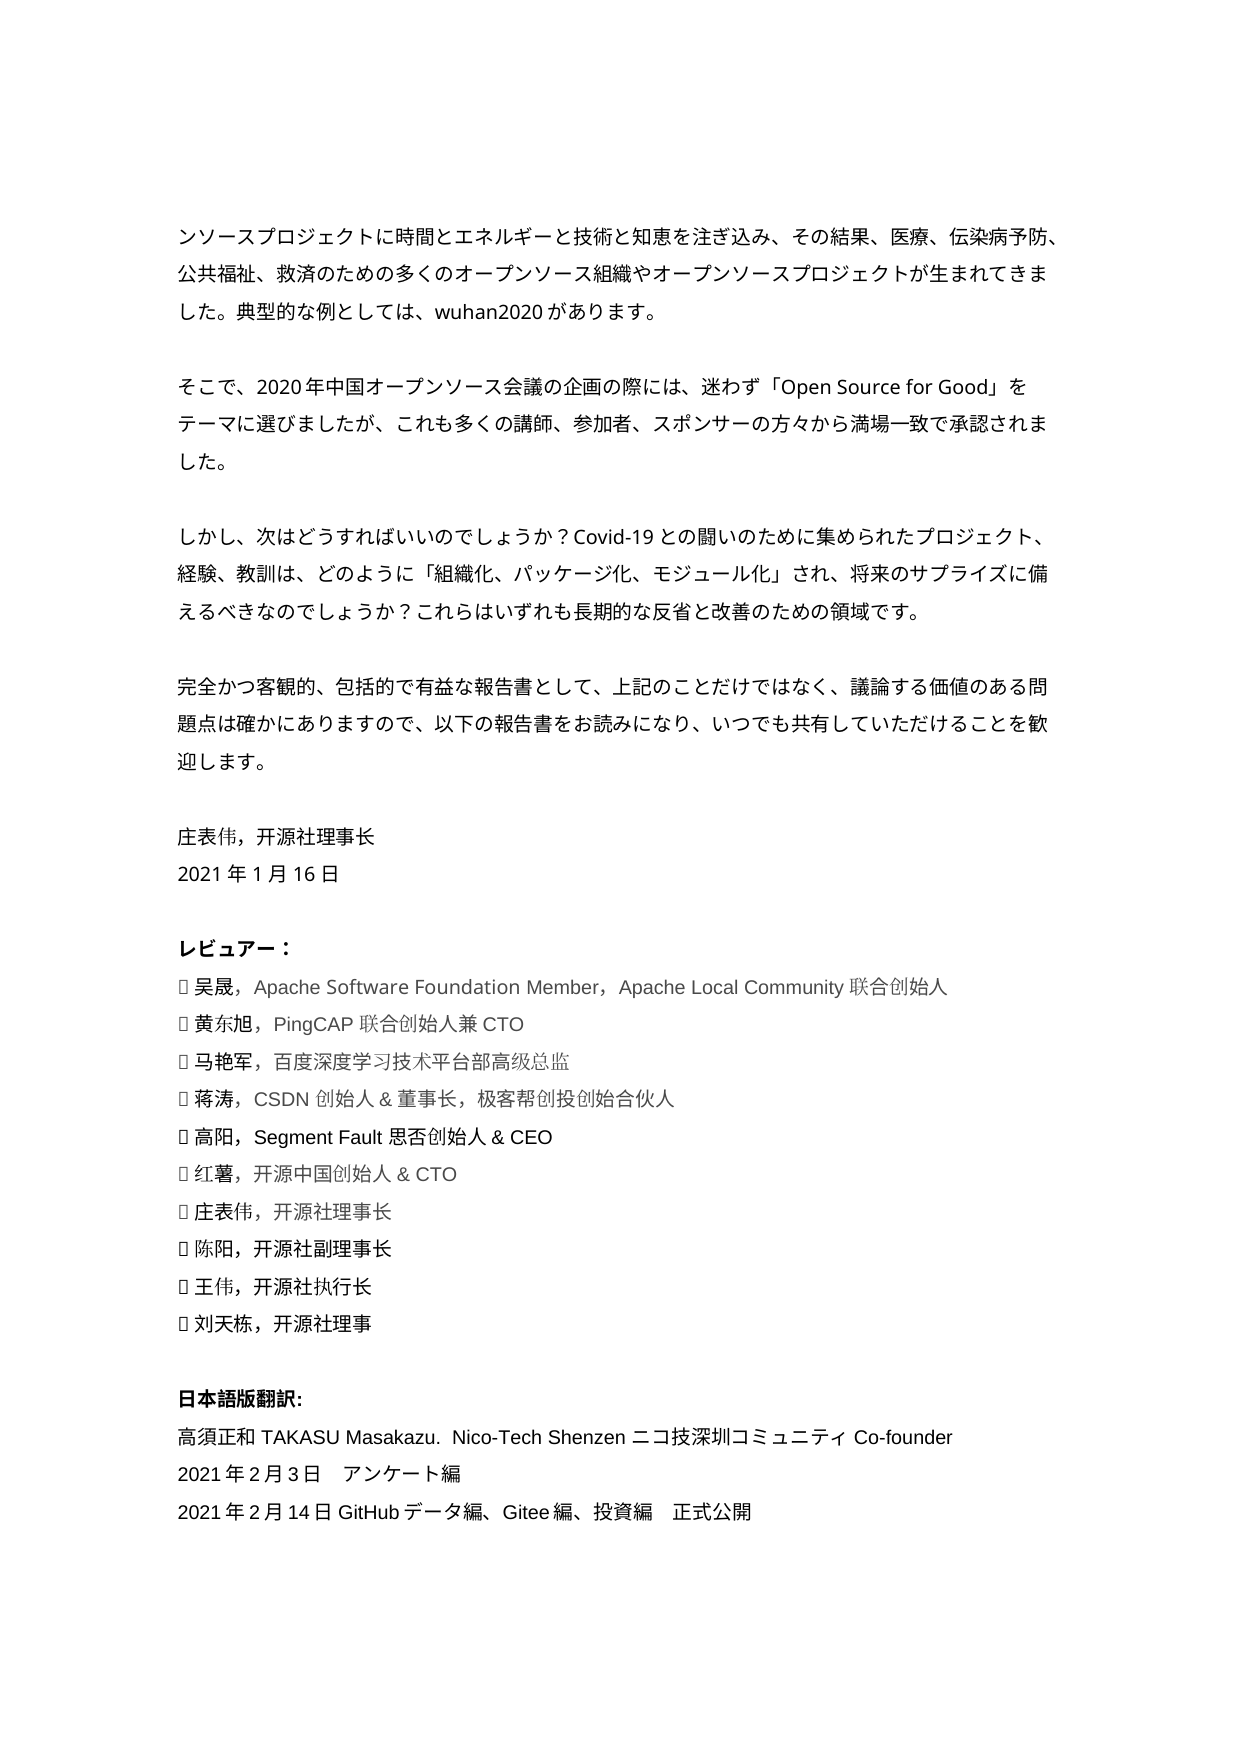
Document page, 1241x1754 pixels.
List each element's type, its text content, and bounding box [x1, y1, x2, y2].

text 完全かつ客観的、包括的で有益な報告書として、上記のことだけではなく、議論する価値のある問題点は確かにありますので、以下の報告書をお読みになり、いつでも共有していただけることを歓迎します。 [177, 667, 1063, 779]
text 高須正和 TAKASU Masakazu. Nico-Tech Shenzen ニコ技深圳コミュニティ Co-founder [177, 1417, 1063, 1454]
text  吴晟，Apache Software Foundation Member，Apache Local Community 联合创始⼈ [177, 967, 1063, 1004]
text  陈阳，开源社副理事⻓ [177, 1229, 1063, 1267]
text しかし、次はどうすればいいのでしょうか？Covid-19との闘いのために集められたプロジェクト、経験、教訓は、どのように「組織化、パッケージ化、モジュール化」され、将来のサプライズに備えるべきなのでしょうか？これらはいずれも長期的な反省と改善のための領域です。 [177, 517, 1063, 629]
text そこで、2020年中国オープンソース会議の企画の際には、迷わず「Open Source for Good」をテーマに選びましたが、これも多くの講師、参加者、スポンサーの方々から満場一致で承認されました。 [177, 367, 1063, 479]
text 2021 年 1 ⽉ 16 ⽇ [177, 854, 1063, 892]
text  蒋涛，CSDN 创始⼈ & 董事⻓，极客帮创投创始合伙⼈ [177, 1079, 1063, 1117]
text  红薯，开源中国创始⼈ & CTO [177, 1154, 1063, 1192]
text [177, 217, 1063, 329]
text 2021年2月14日 GitHubデータ編、Gitee編、投資編 正式公開 [177, 1492, 1063, 1529]
text  ⻢艳军，百度深度学习技术平台部⾼级总监 [177, 1042, 1063, 1079]
text  ⻩东旭，PingCAP 联合创始⼈兼 CTO [177, 1004, 1063, 1042]
text  刘天栋，开源社理事 [177, 1304, 1063, 1342]
text 2021年2月3日 アンケート編 [177, 1454, 1063, 1492]
text  王伟，开源社执⾏⻓ [177, 1267, 1063, 1304]
text レビュアー： [177, 929, 1063, 967]
text  庄表伟，开源社理事⻓ [177, 1192, 1063, 1229]
text  ⾼阳，Segment Fault 思否创始⼈ & CEO [177, 1117, 1063, 1154]
text 庄表伟，开源社理事⻓ [177, 817, 1063, 854]
text 日本語版翻訳: [177, 1379, 1063, 1417]
